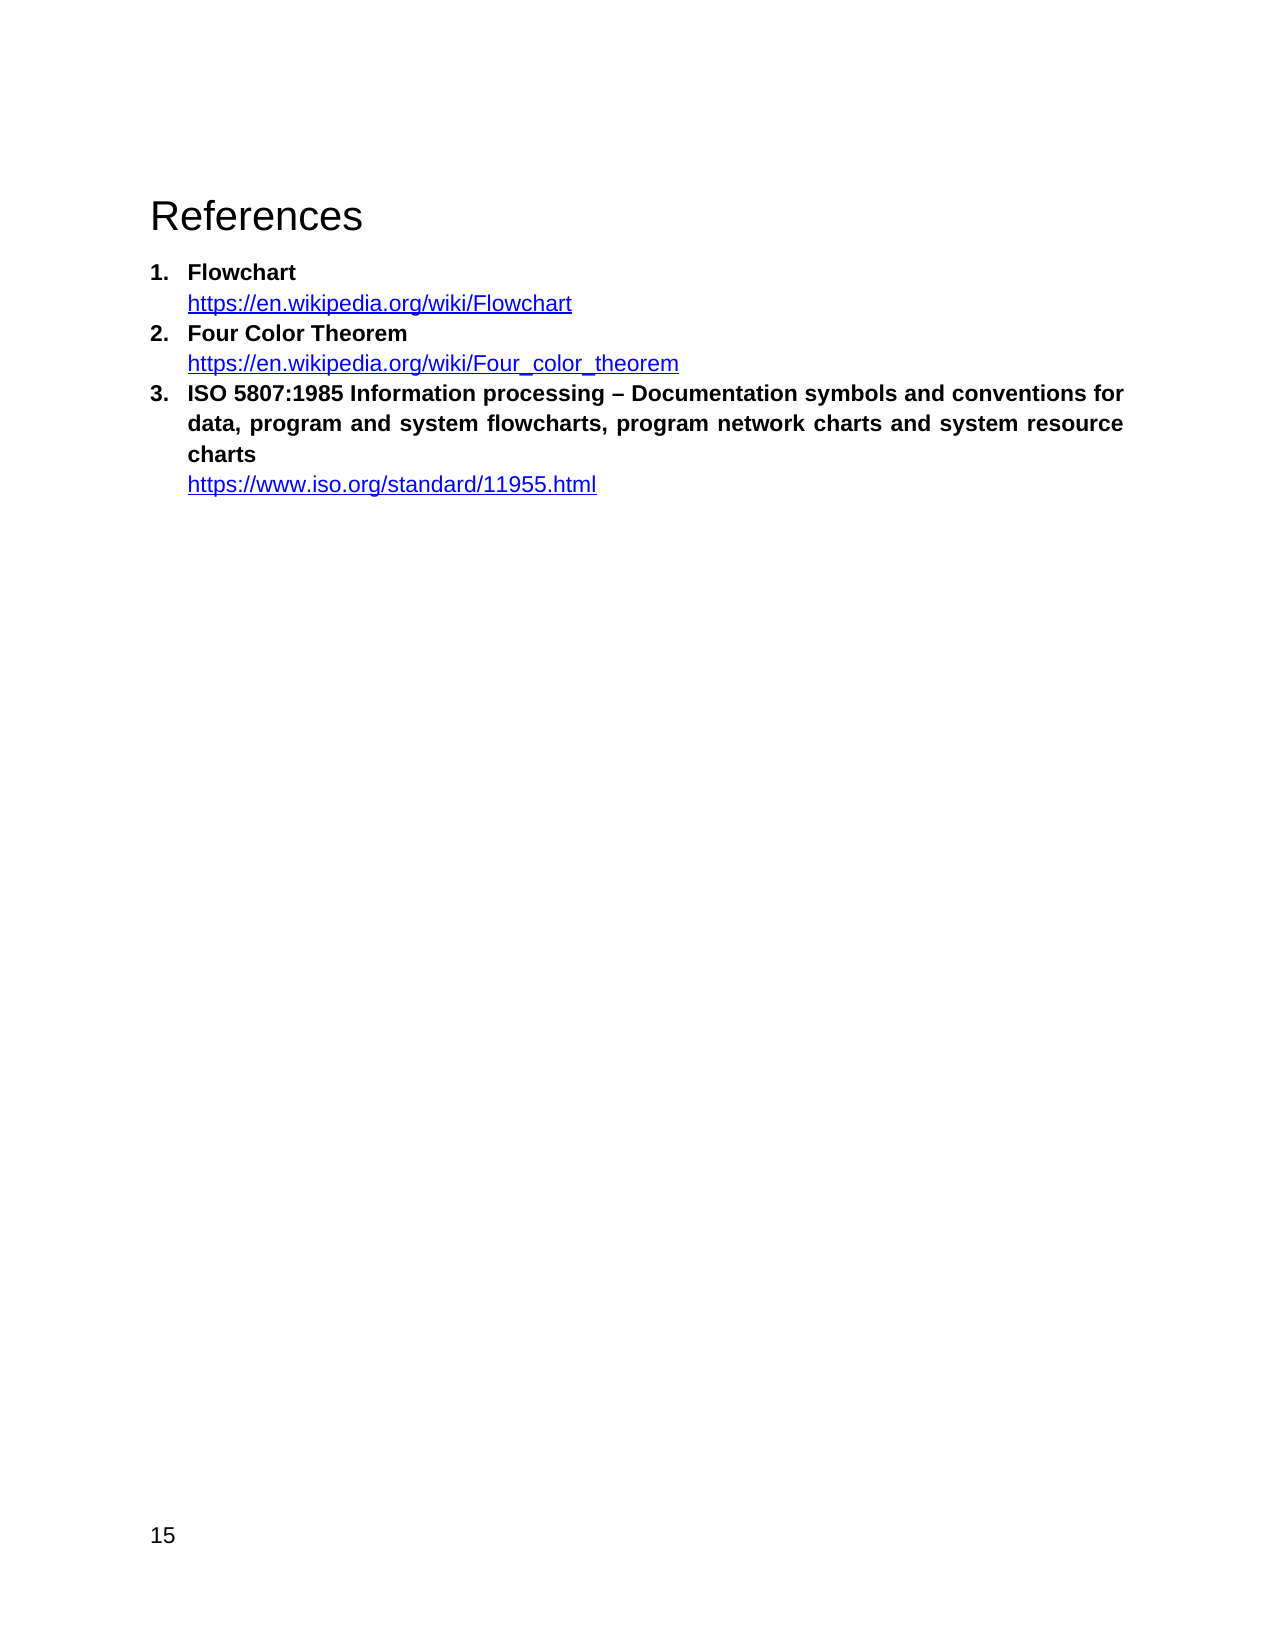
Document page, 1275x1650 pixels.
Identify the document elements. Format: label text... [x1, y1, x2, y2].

list Four Color Theorem https://en.wikipedia.org/wiki/Four_color_theorem [150, 320, 1125, 376]
list Flowchart https://en.wikipedia.org/wiki/Flowchart [150, 259, 1125, 316]
subtitle References [150, 192, 1125, 239]
list ISO 5807:1985 Information processing – Documentation symbols and conventions for data, program and system flowcharts, program network charts and system resource charts https://www.iso.org/standard/11955.html [150, 380, 1125, 497]
